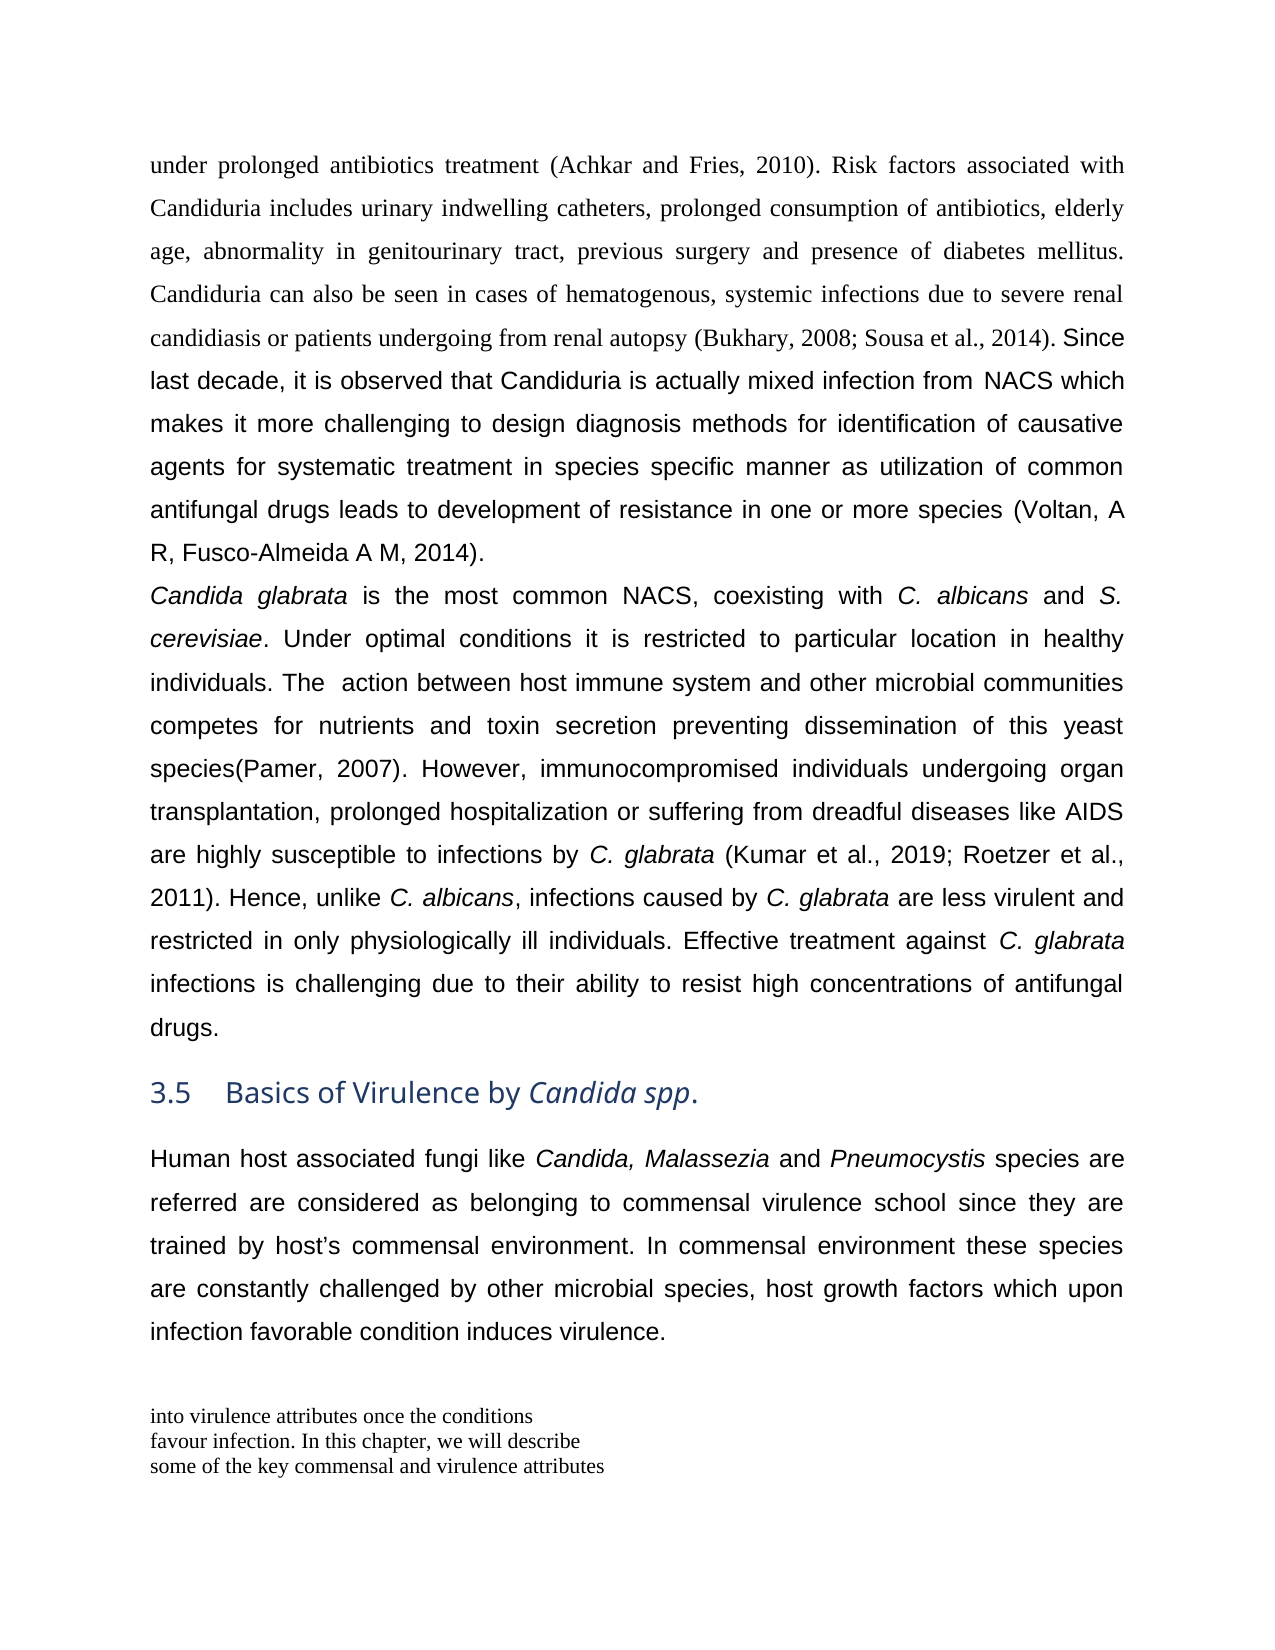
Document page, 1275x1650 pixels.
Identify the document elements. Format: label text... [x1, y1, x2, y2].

text some of the key commensal and virulence attributes [150, 1453, 1125, 1479]
text into virulence attributes once the conditions [150, 1403, 1125, 1428]
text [150, 150, 1125, 567]
text favour infection. In this chapter, we will describe [150, 1428, 1125, 1453]
list Basics of Virulence by Candida spp. [150, 1072, 1125, 1112]
text Candida glabrata is the most common NACS, coexisting with C. albicans and S. cerevisiae. Under optimal conditions it is restricted to particular location in healthy individuals. The action between host immune system and other microbial communities competes for nutrients and toxin secretion preventing dissemination of this yeast species(Pamer, 2007). However, immunocompromised individuals undergoing organ transplantation, prolonged hospitalization or suffering from dreadful diseases like AIDS are highly susceptible to infections by C. glabrata (Kumar et al., 2019; Roetzer et al., 2011). Hence, unlike C. albicans, infections caused by C. glabrata are less virulent and restricted in only physiologically ill individuals. Effective treatment against C. glabrata infections is challenging due to their ability to resist high concentrations of antifungal drugs. [150, 581, 1125, 1041]
text Human host associated fungi like Candida, Malassezia and Pneumocystis species are referred are considered as belonging to commensal virulence school since they are trained by host’s commensal environment. In commensal environment these species are constantly challenged by other microbial species, host growth factors which upon infection favorable condition induces virulence. [150, 1144, 1125, 1346]
